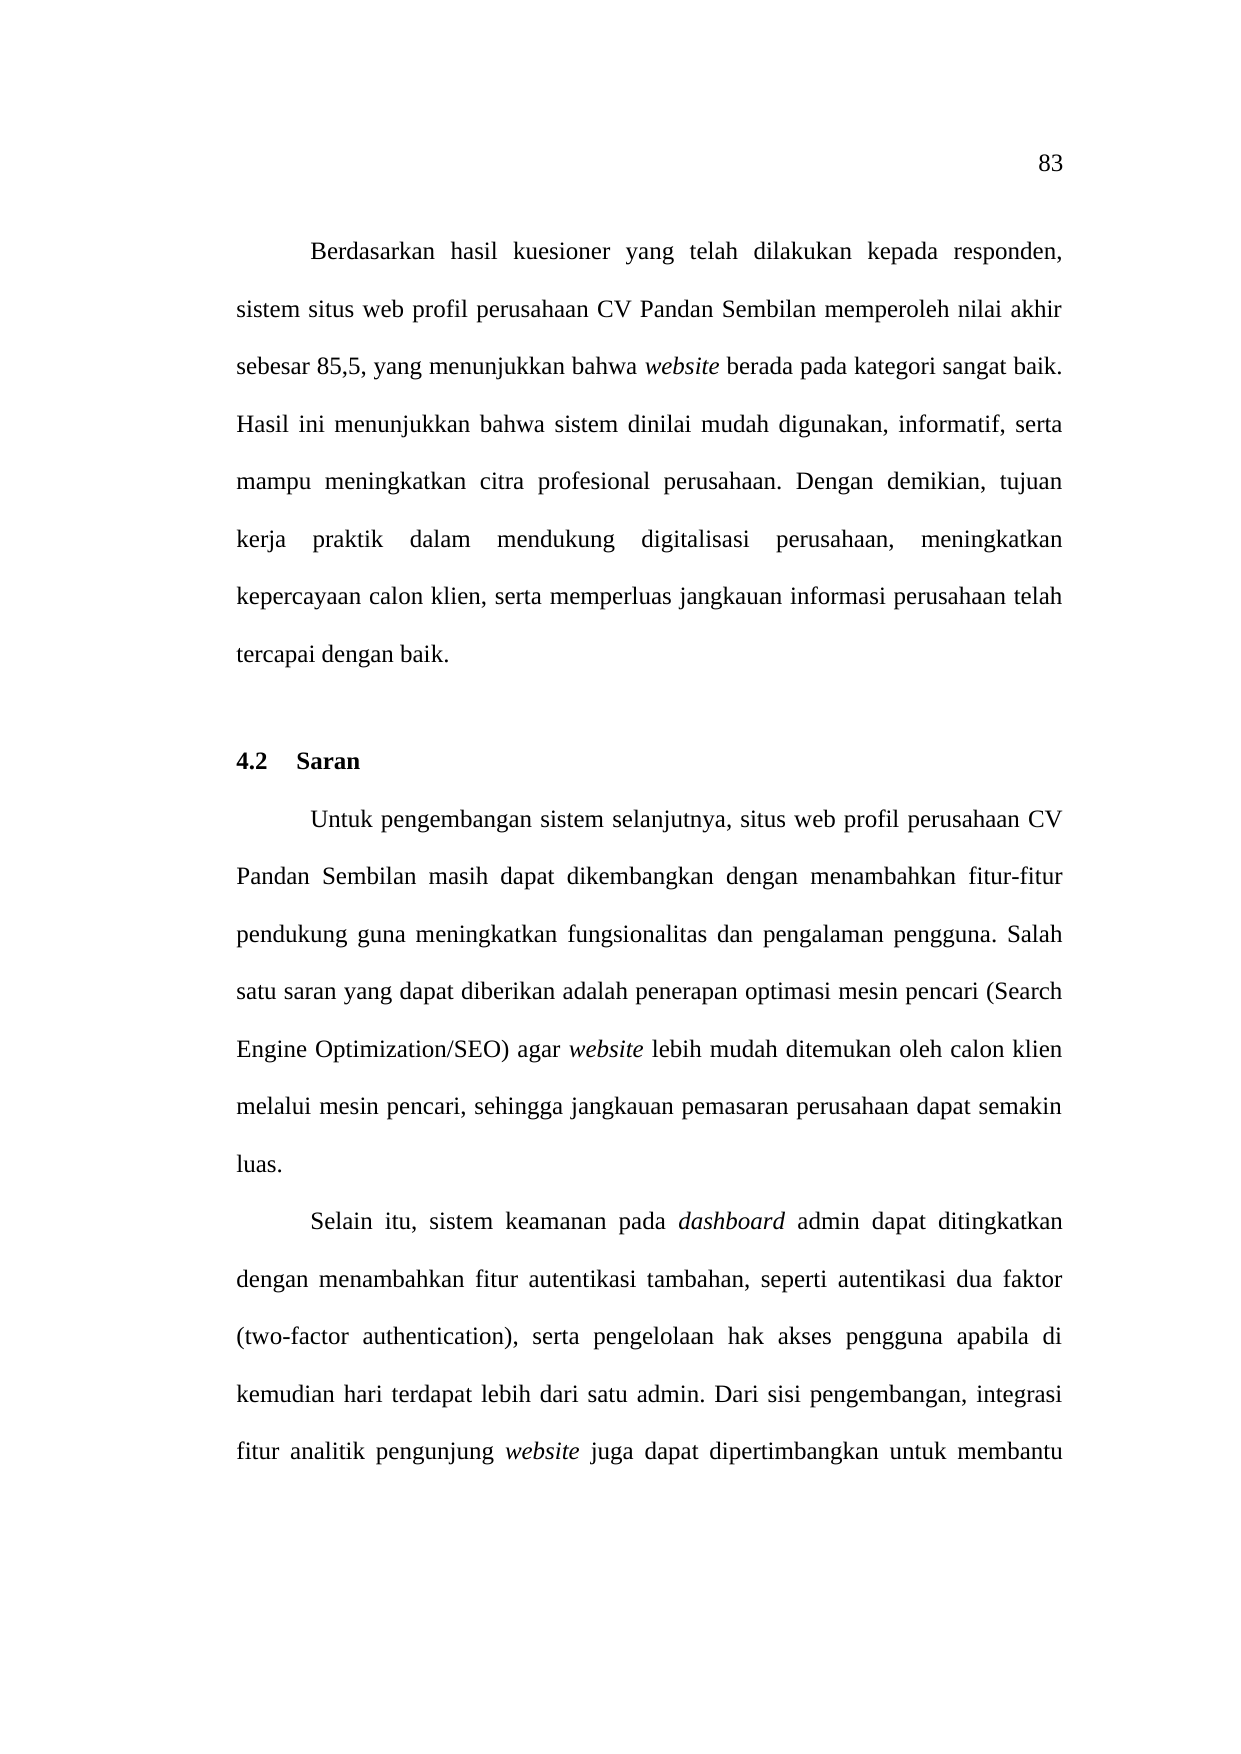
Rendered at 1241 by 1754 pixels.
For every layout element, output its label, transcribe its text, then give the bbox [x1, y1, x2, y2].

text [236, 1206, 1063, 1465]
text Untuk pengembangan sistem selanjutnya, situs web profil perusahaan CV Pandan Sembilan masih dapat dikembangkan dengan menambahkan fitur-fitur pendukung guna meningkatkan fungsionalitas dan pengalaman pengguna. Salah satu saran yang dapat diberikan adalah penerapan optimasi mesin pencari (Search Engine Optimization/SEO) agar website lebih mudah ditemukan oleh calon klien melalui mesin pencari, sehingga jangkauan pemasaran perusahaan dapat semakin luas. [236, 804, 1063, 1178]
text Berdasarkan hasil kuesioner yang telah dilakukan kepada responden, sistem situs web profil perusahaan CV Pandan Sembilan memperoleh nilai akhir sebesar 85,5, yang menunjukkan bahwa website berada pada kategori sangat baik. Hasil ini menunjukkan bahwa sistem dinilai mudah digunakan, informatif, serta mampu meningkatkan citra profesional perusahaan. Dengan demikian, tujuan kerja praktik dalam mendukung digitalisasi perusahaan, meningkatkan kepercayaan calon klien, serta memperluas jangkauan informasi perusahaan telah tercapai dengan baik. [236, 236, 1063, 668]
subtitle Saran [236, 746, 1063, 775]
